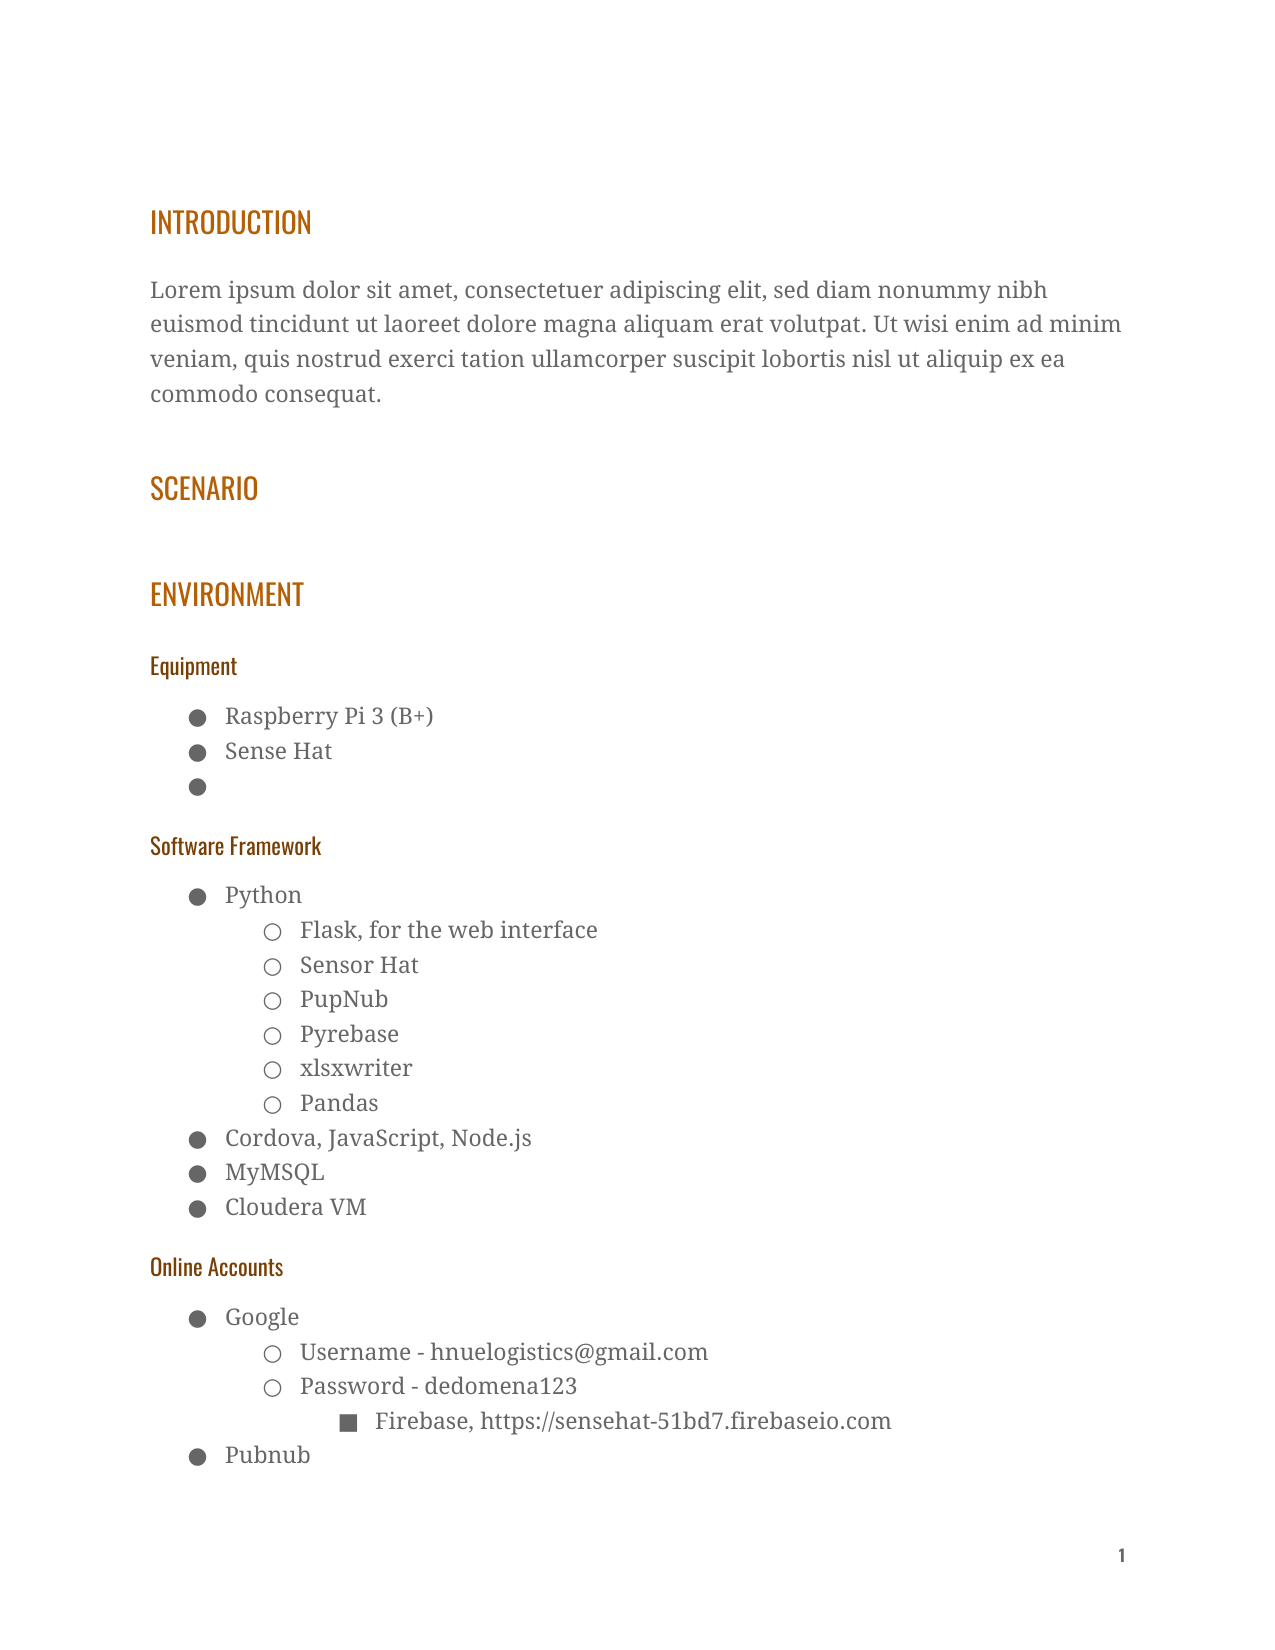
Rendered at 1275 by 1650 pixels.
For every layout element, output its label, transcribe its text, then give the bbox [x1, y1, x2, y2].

list Password - dedomena123 [262, 1373, 1125, 1400]
list Cloudera VM [187, 1194, 1125, 1221]
list Python [187, 883, 1125, 909]
list Sensor Hat [262, 952, 1125, 978]
text Lorem ipsum dolor sit amet, consectetuer adipiscing elit, sed diam nonummy nibh euismod tincidunt ut laoreet dolore magna aliquam erat volutpat. Ut wisi enim ad minim veniam, quis nostrud exerci tation ullamcorper suscipit lobortis nisl ut aliquip ex ea commodo consequat. [150, 277, 1125, 407]
list Pyrebase [262, 1021, 1125, 1048]
list xlsxwriter [262, 1056, 1125, 1082]
subtitle SCENARIO [150, 465, 1125, 508]
list Pubnub [187, 1442, 1125, 1469]
list MyMSQL [187, 1159, 1125, 1186]
list Pandas [262, 1090, 1125, 1117]
list Raspberry Pi 3 (B+) [187, 703, 1125, 730]
subtitle Equipment [150, 648, 1125, 682]
list Flask, for the web interface [262, 917, 1125, 944]
subtitle INTRODUCTION [150, 200, 1125, 243]
list Firebase, https://sensehat-51bd7.firebaseio.com [337, 1408, 1125, 1434]
subtitle Online Accounts [150, 1249, 1125, 1283]
list Username - hnuelogistics@gmail.com [262, 1339, 1125, 1365]
list Cordova, JavaScript, Node.js [187, 1125, 1125, 1151]
subtitle Software Framework [150, 828, 1125, 862]
list Google [187, 1304, 1125, 1331]
list Sense Hat [187, 738, 1125, 764]
subtitle ENVIRONMENT [150, 571, 1125, 615]
list PupNub [262, 986, 1125, 1013]
